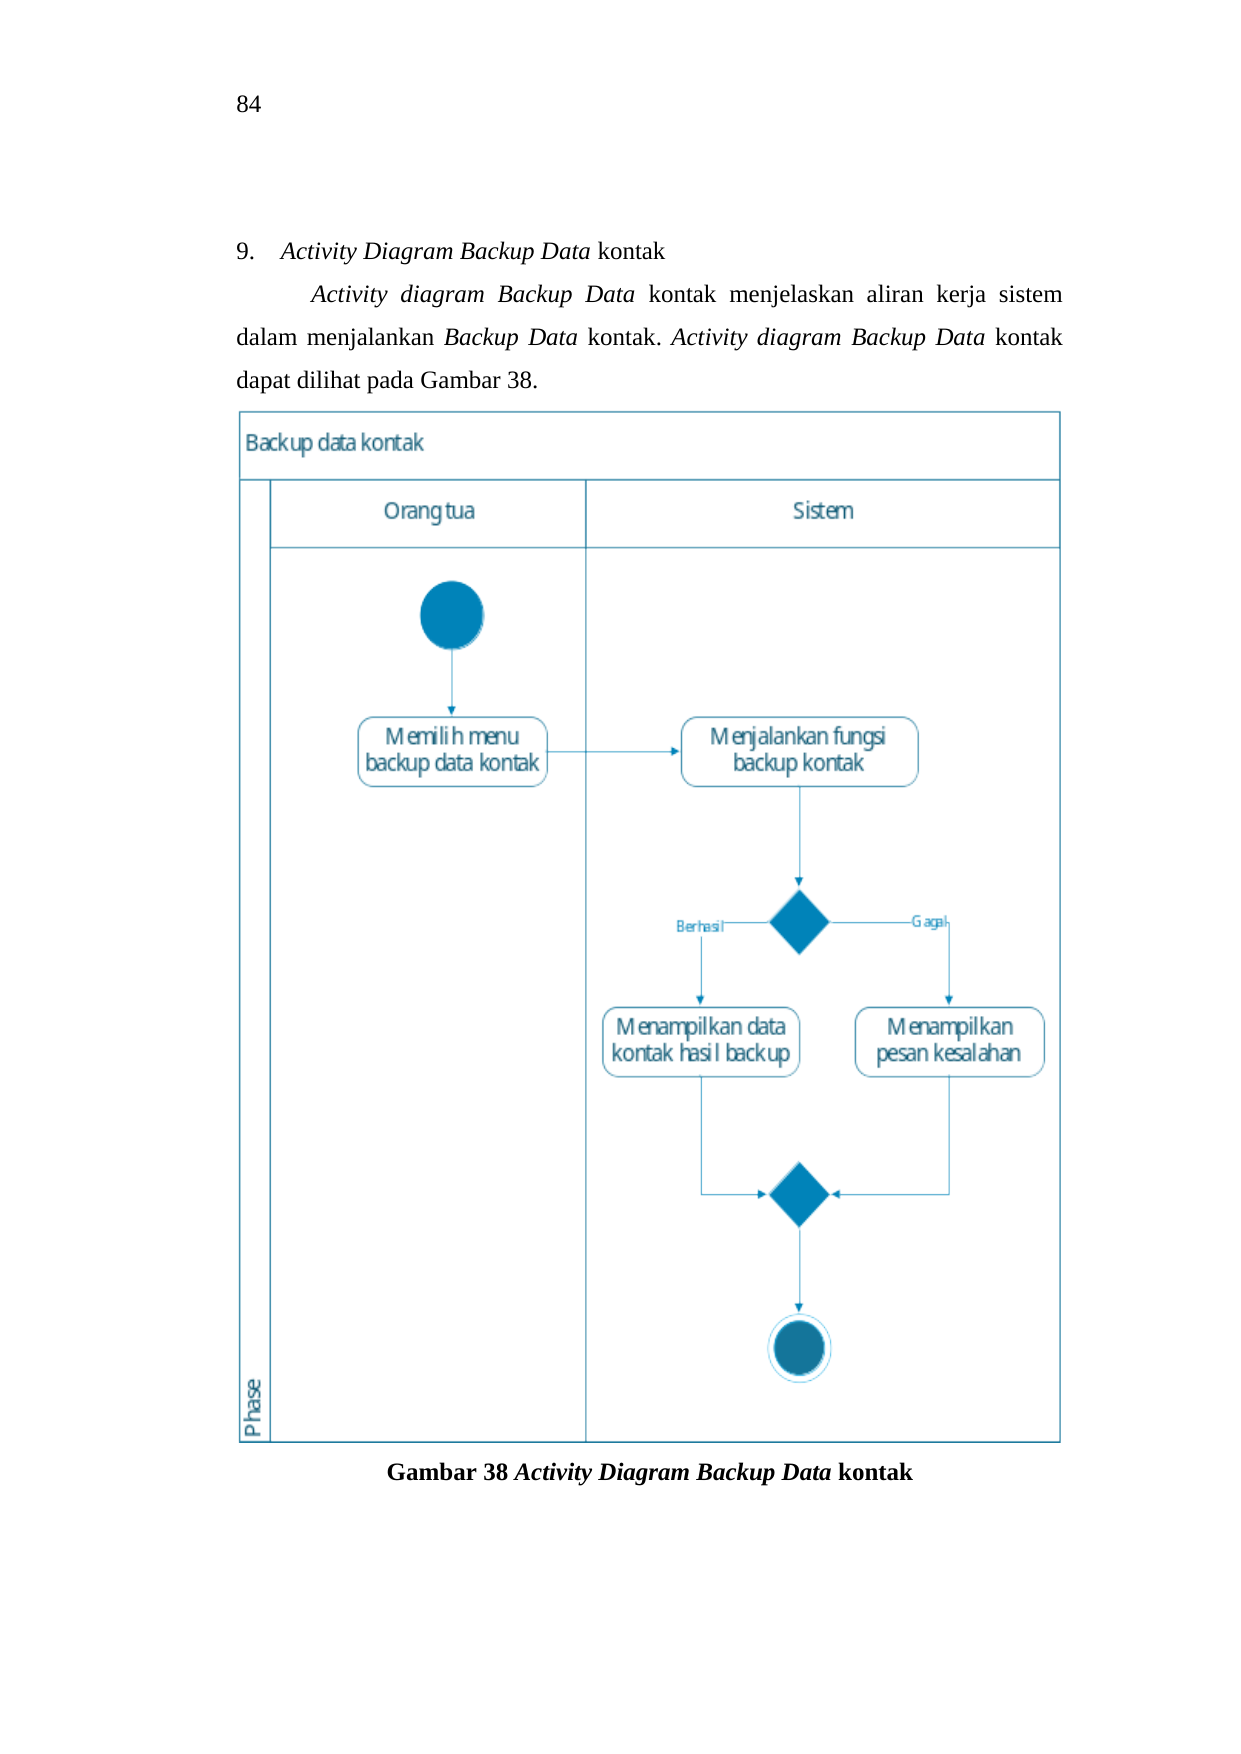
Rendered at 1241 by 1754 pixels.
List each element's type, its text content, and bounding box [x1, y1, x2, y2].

list Activity Diagram Backup Data kontak [236, 236, 1063, 265]
text Activity diagram Backup Data kontak menjelaskan aliran kerja sistem dalam menjalankan Backup Data kontak. Activity diagram Backup Data kontak dapat dilihat pada Gambar 38. [236, 279, 1063, 394]
text Gambar 38 Activity Diagram Backup Data kontak [236, 1457, 1063, 1486]
